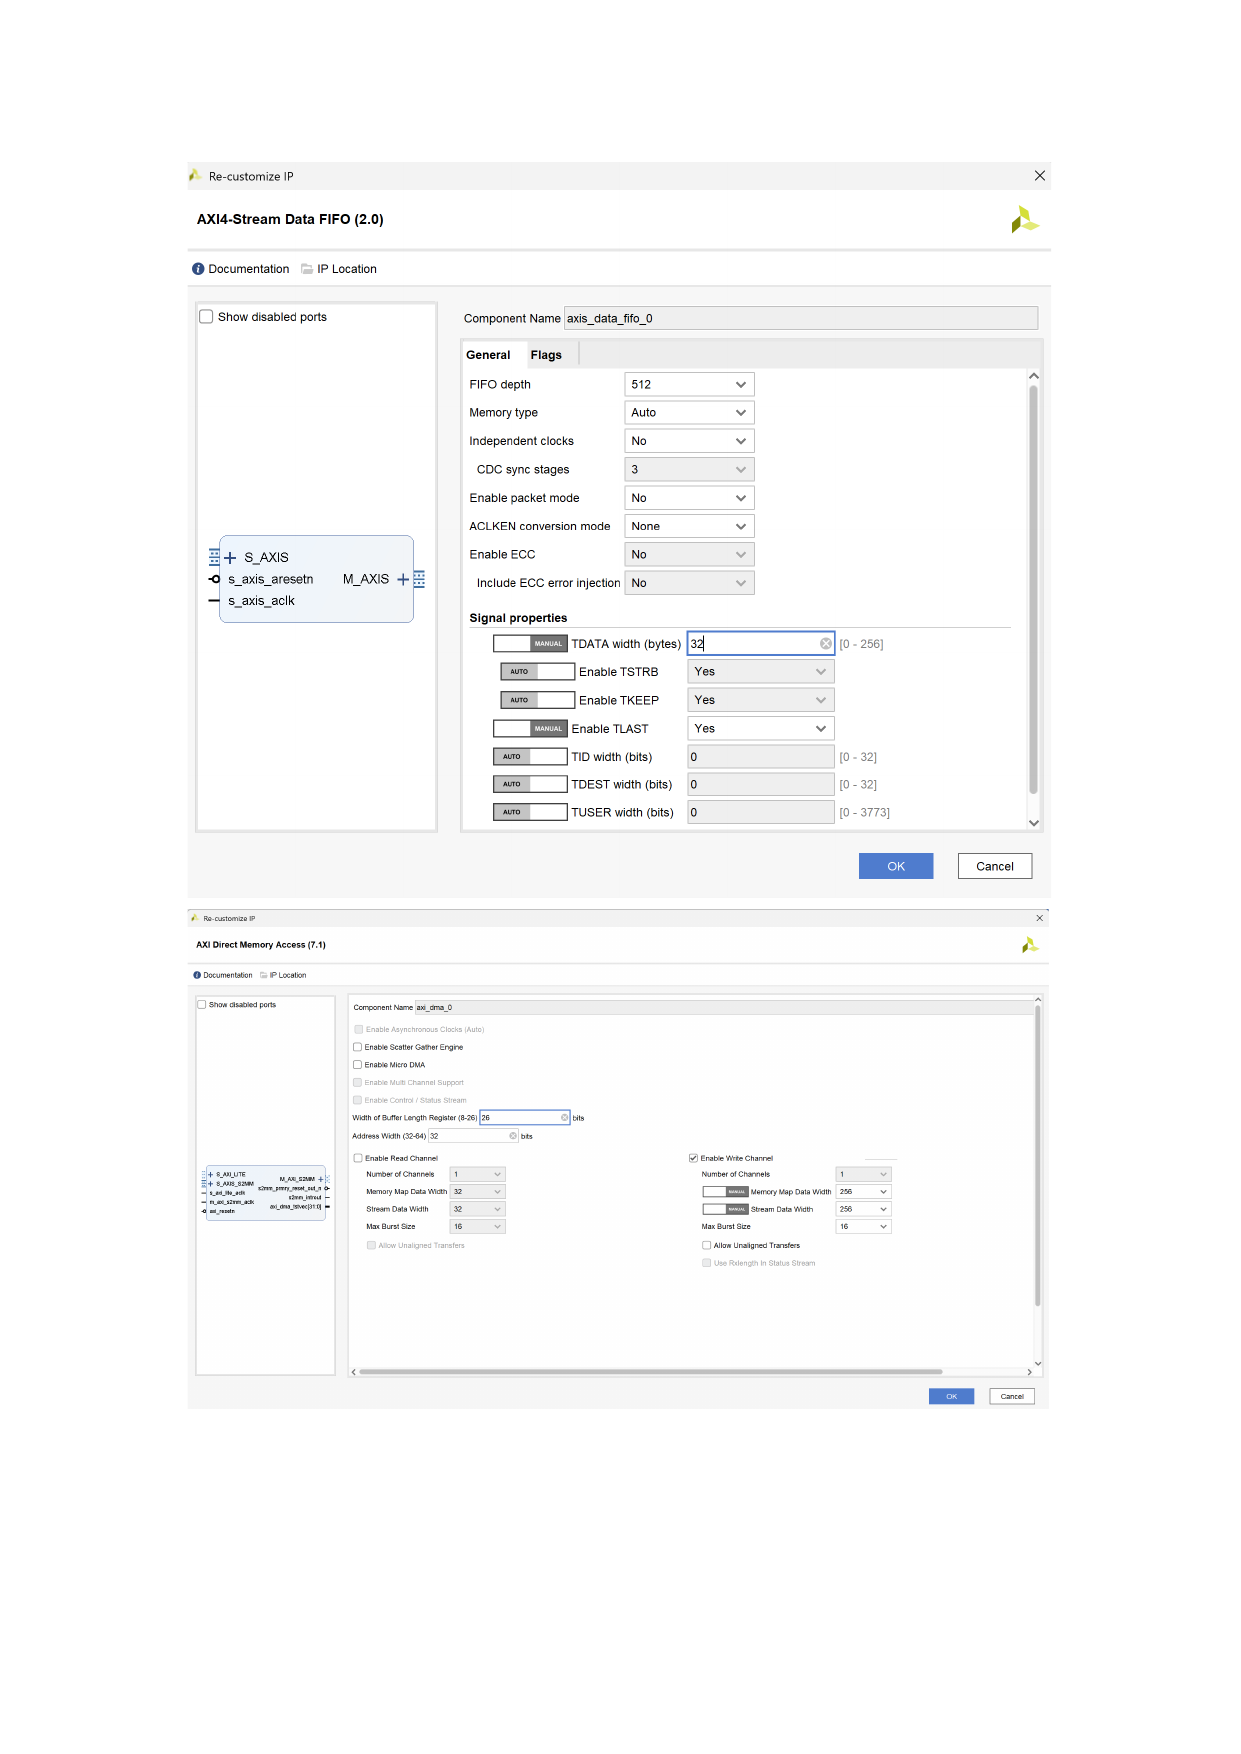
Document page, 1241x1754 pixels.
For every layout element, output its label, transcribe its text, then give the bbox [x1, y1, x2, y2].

picture [187, 162, 1052, 898]
picture [187, 909, 1049, 1409]
